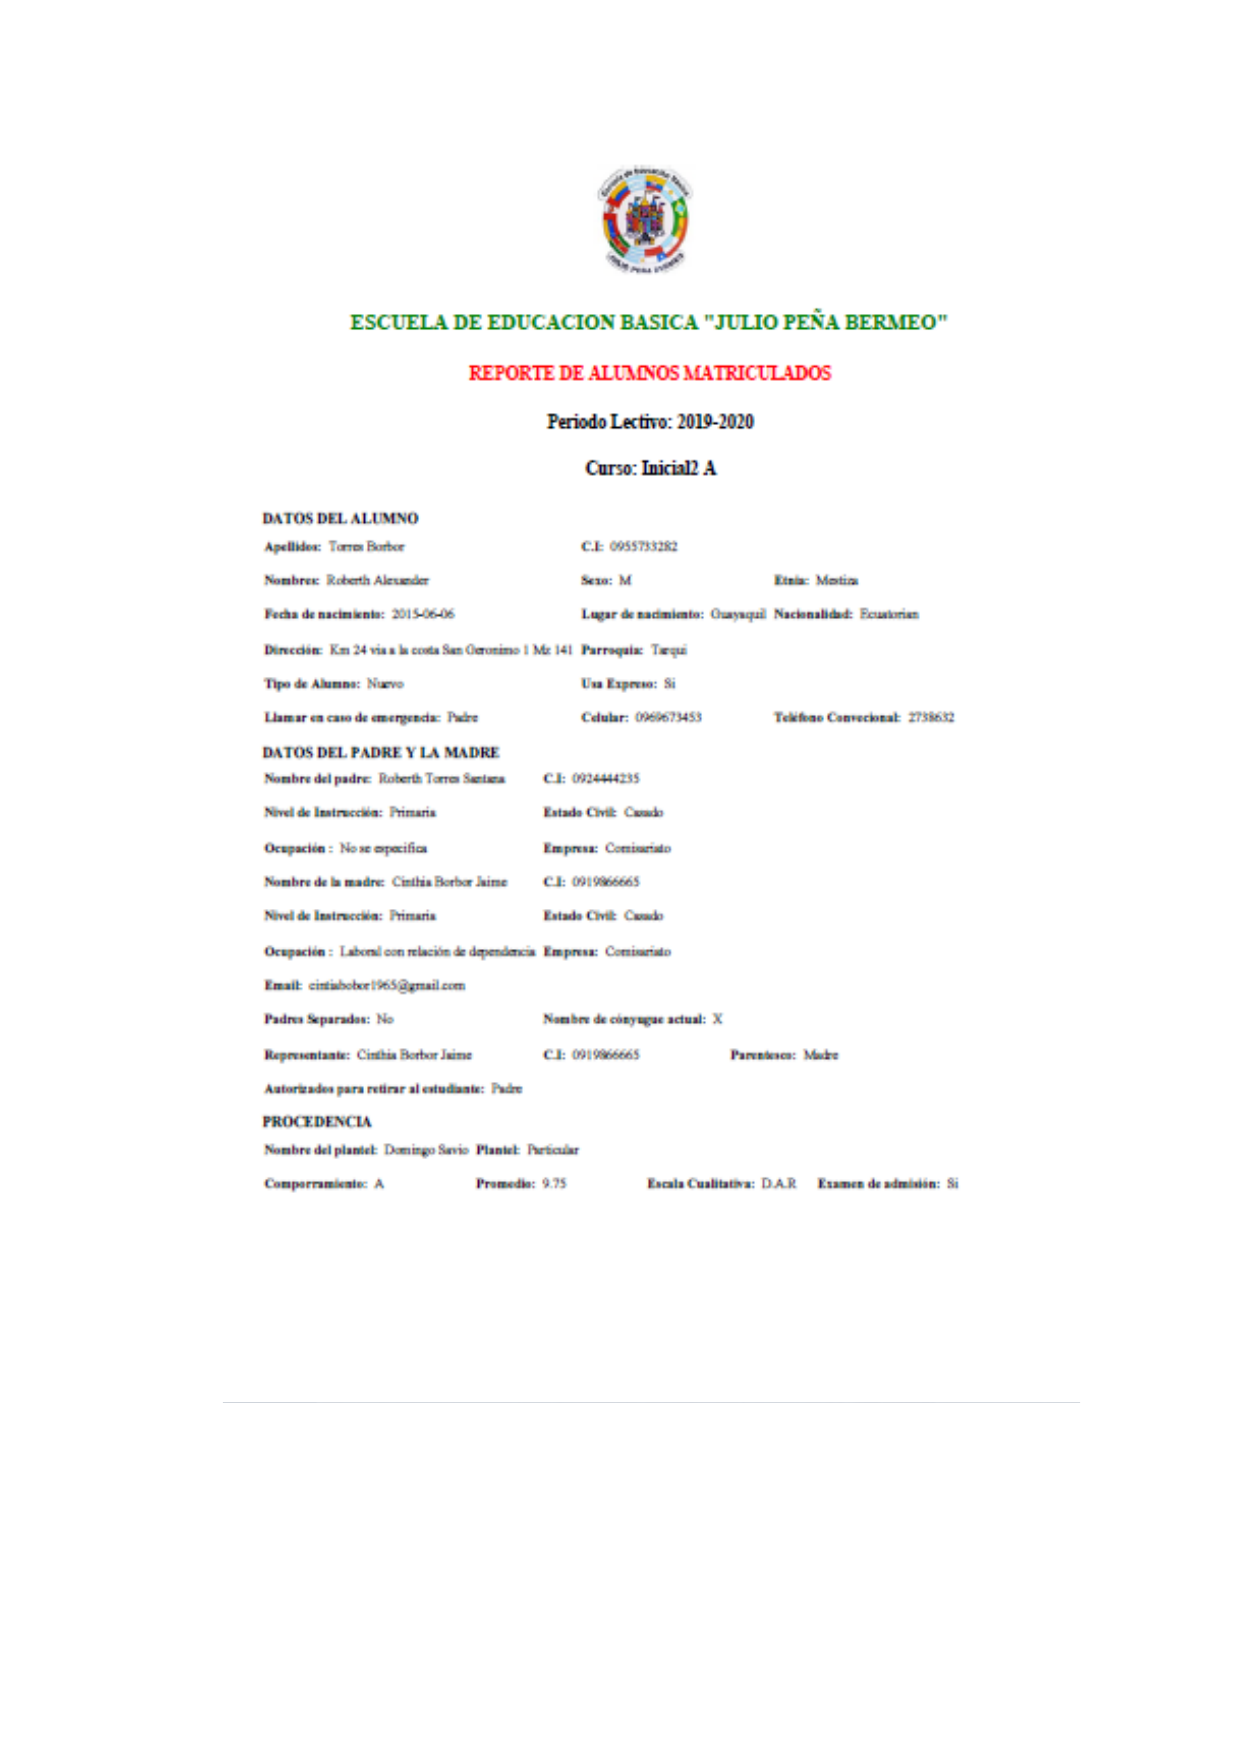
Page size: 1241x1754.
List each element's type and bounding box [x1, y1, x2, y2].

picture [222, 147, 1080, 1403]
